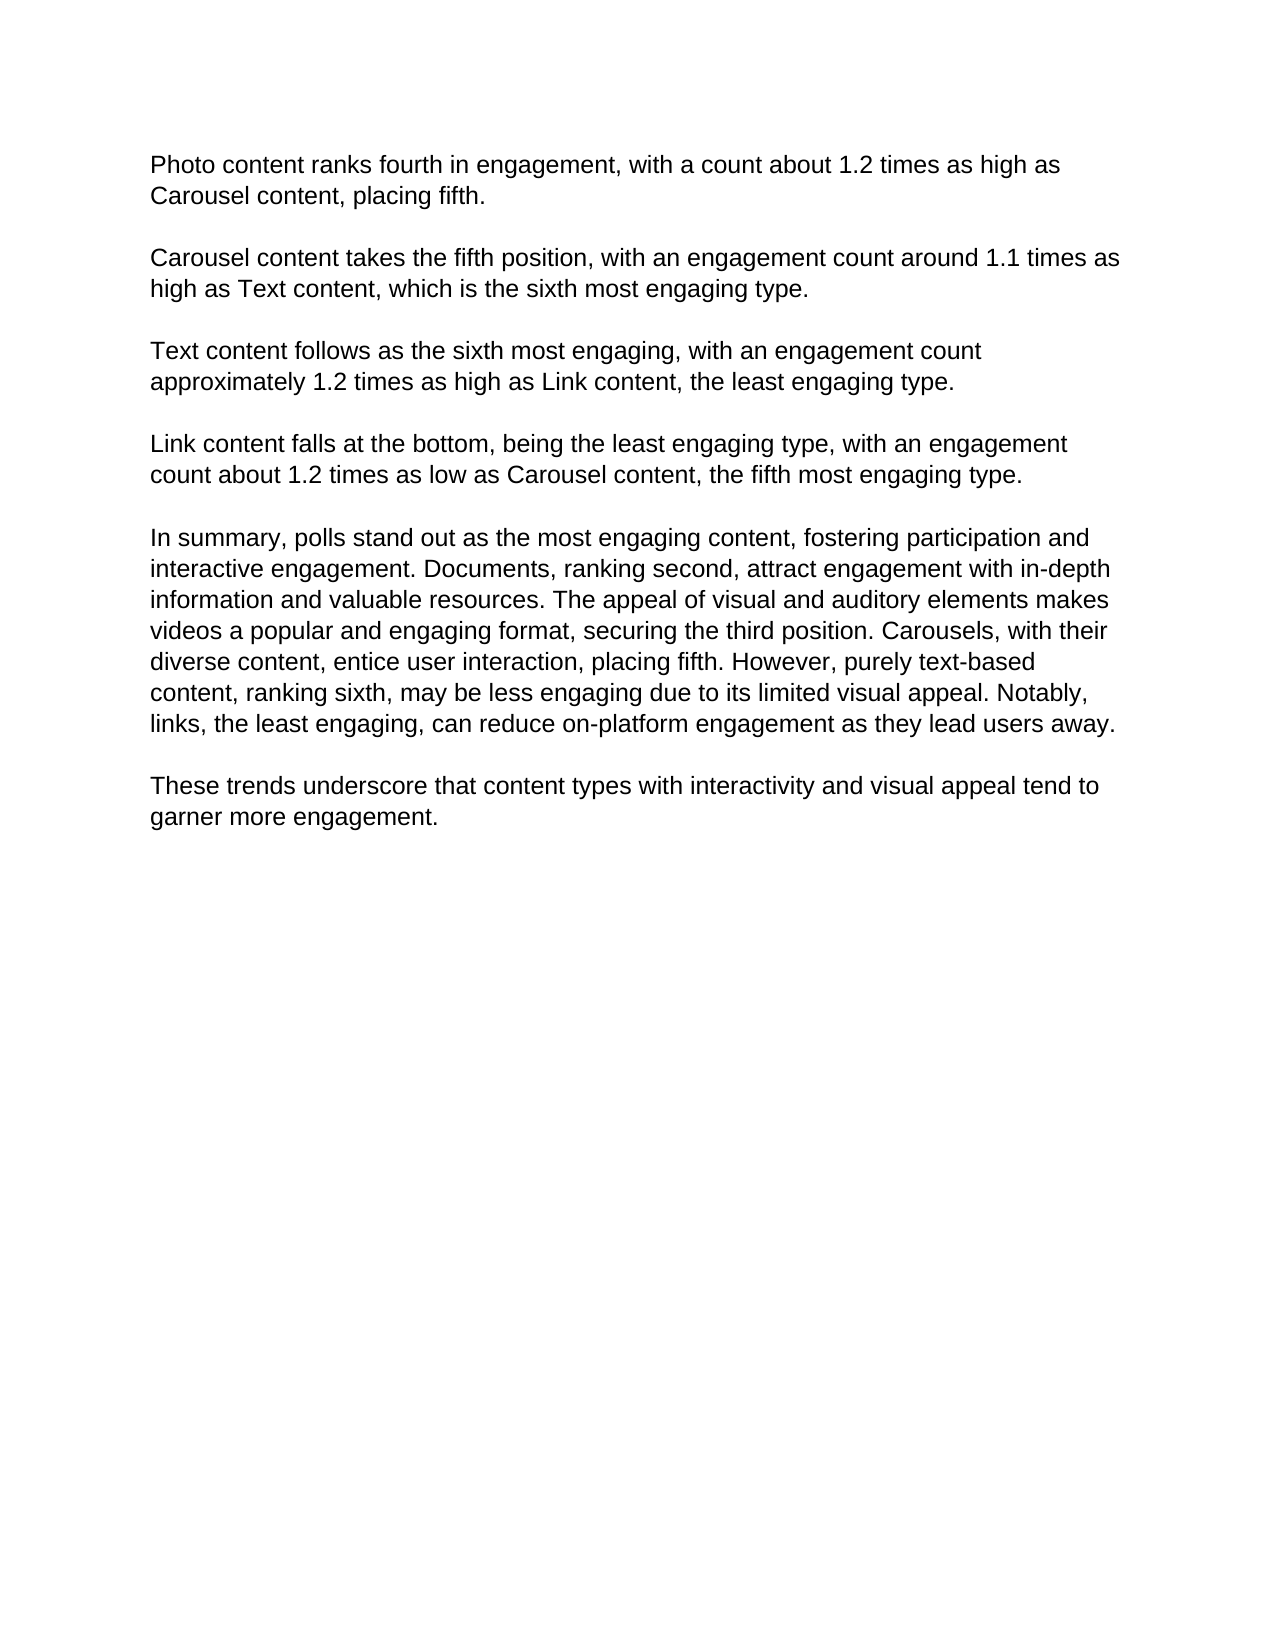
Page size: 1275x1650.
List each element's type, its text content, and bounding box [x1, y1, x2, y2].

text Text content follows as the sixth most engaging, with an engagement count approximately 1.2 times as high as Link content, the least engaging type. [150, 336, 1125, 396]
text In summary, polls stand out as the most engaging content, fostering participation and interactive engagement. Documents, ranking second, attract engagement with in-depth information and valuable resources. The appeal of visual and auditory elements makes videos a popular and engaging format, securing the third position. Carousels, with their diverse content, entice user interaction, placing fifth. However, purely text-based content, ranking sixth, may be less engaging due to its limited visual appeal. Notably, links, the least engaging, can reduce on-platform engagement as they lead users away. [150, 522, 1125, 737]
text These trends underscore that content types with interactivity and visual appeal tend to garner more engagement. [150, 771, 1125, 831]
text Carousel content takes the fifth position, with an engagement count around 1.1 times as high as Text content, which is the sixth most engaging type. [150, 243, 1125, 303]
text Link content falls at the bottom, being the least engaging type, with an engagement count about 1.2 times as low as Carousel content, the fifth most engaging type. [150, 429, 1125, 489]
text Photo content ranks fourth in engagement, with a count about 1.2 times as high as Carousel content, placing fifth. [150, 150, 1125, 210]
